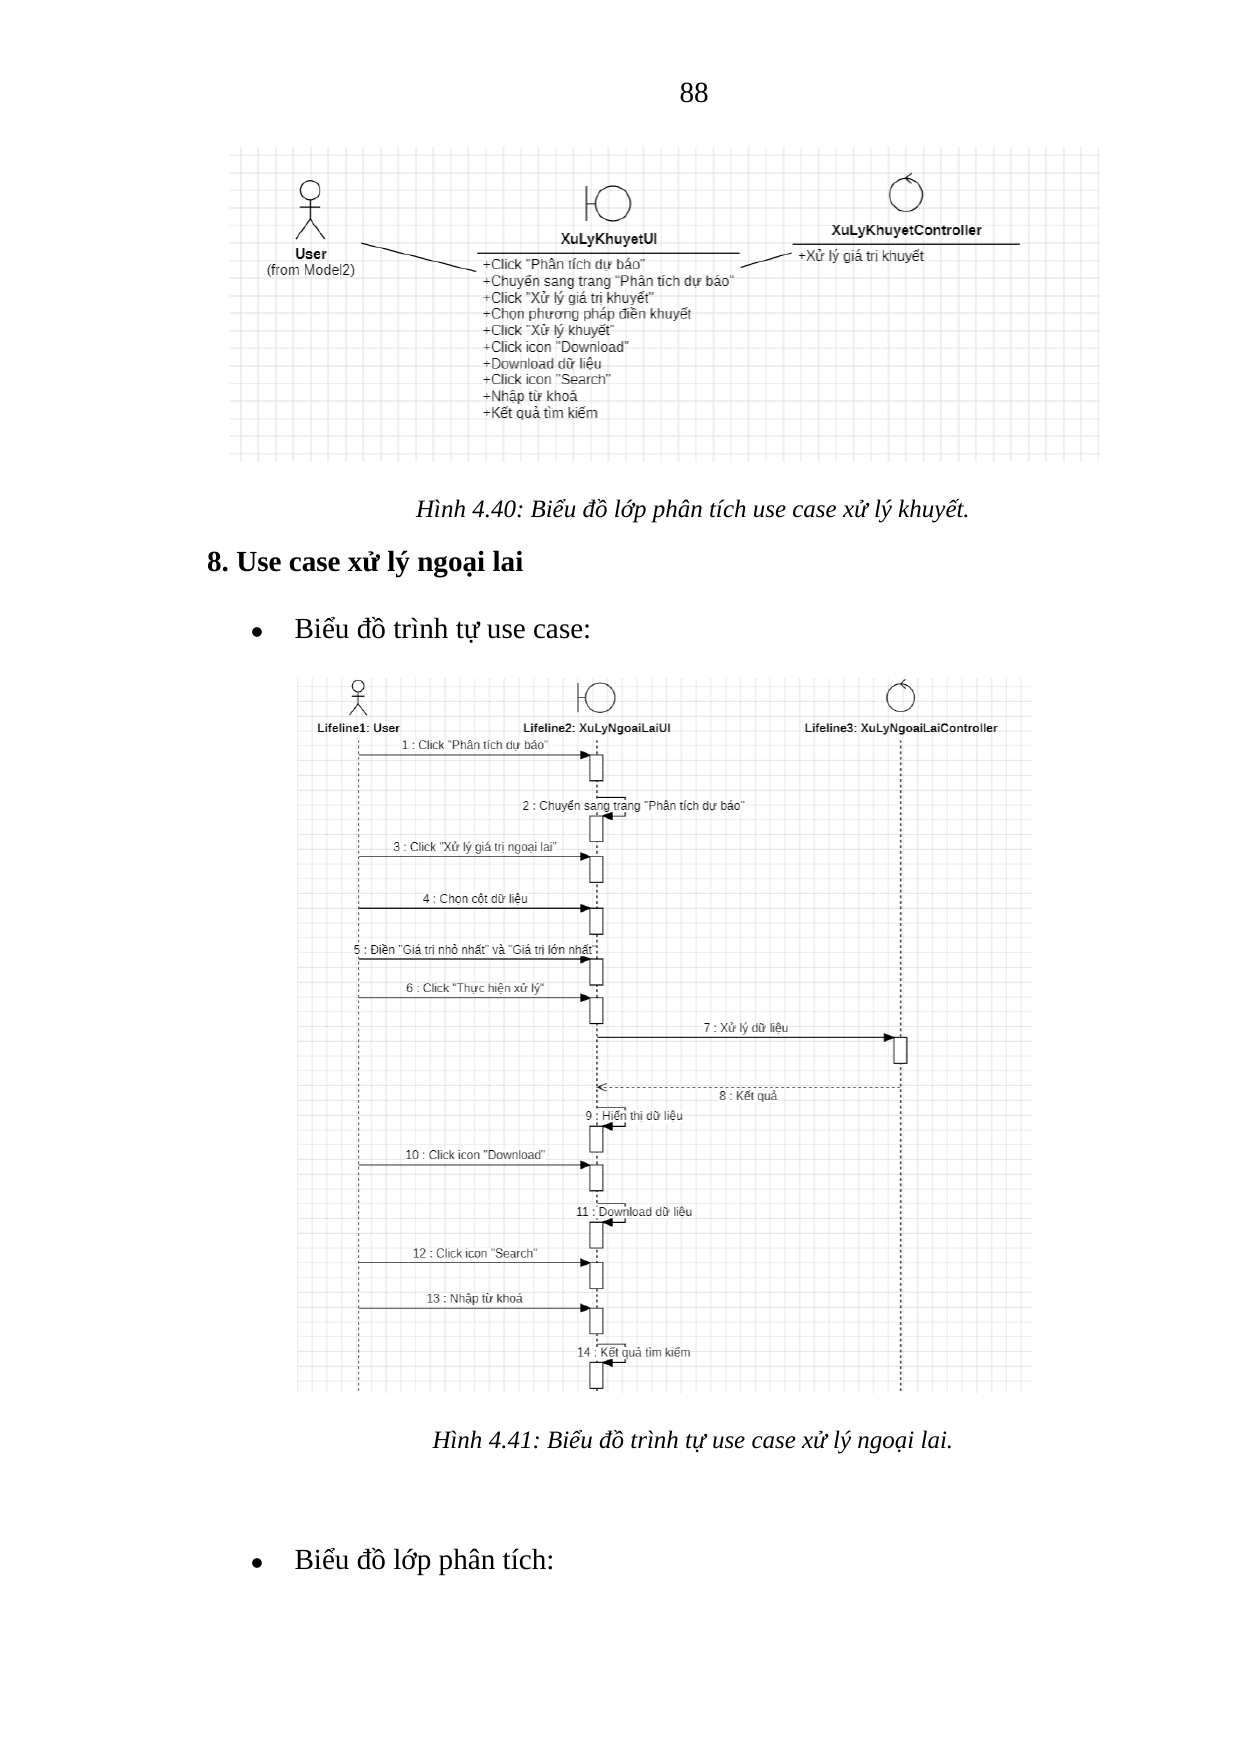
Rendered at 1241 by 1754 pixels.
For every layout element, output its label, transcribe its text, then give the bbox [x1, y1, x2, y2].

picture [229, 147, 1100, 462]
list Biểu đồ trình tự use case: [251, 611, 1122, 645]
text 8. Use case xử lý ngoại lai [207, 544, 1122, 578]
list Biểu đồ lớp phân tích: [251, 1542, 1122, 1576]
picture [297, 678, 1032, 1393]
